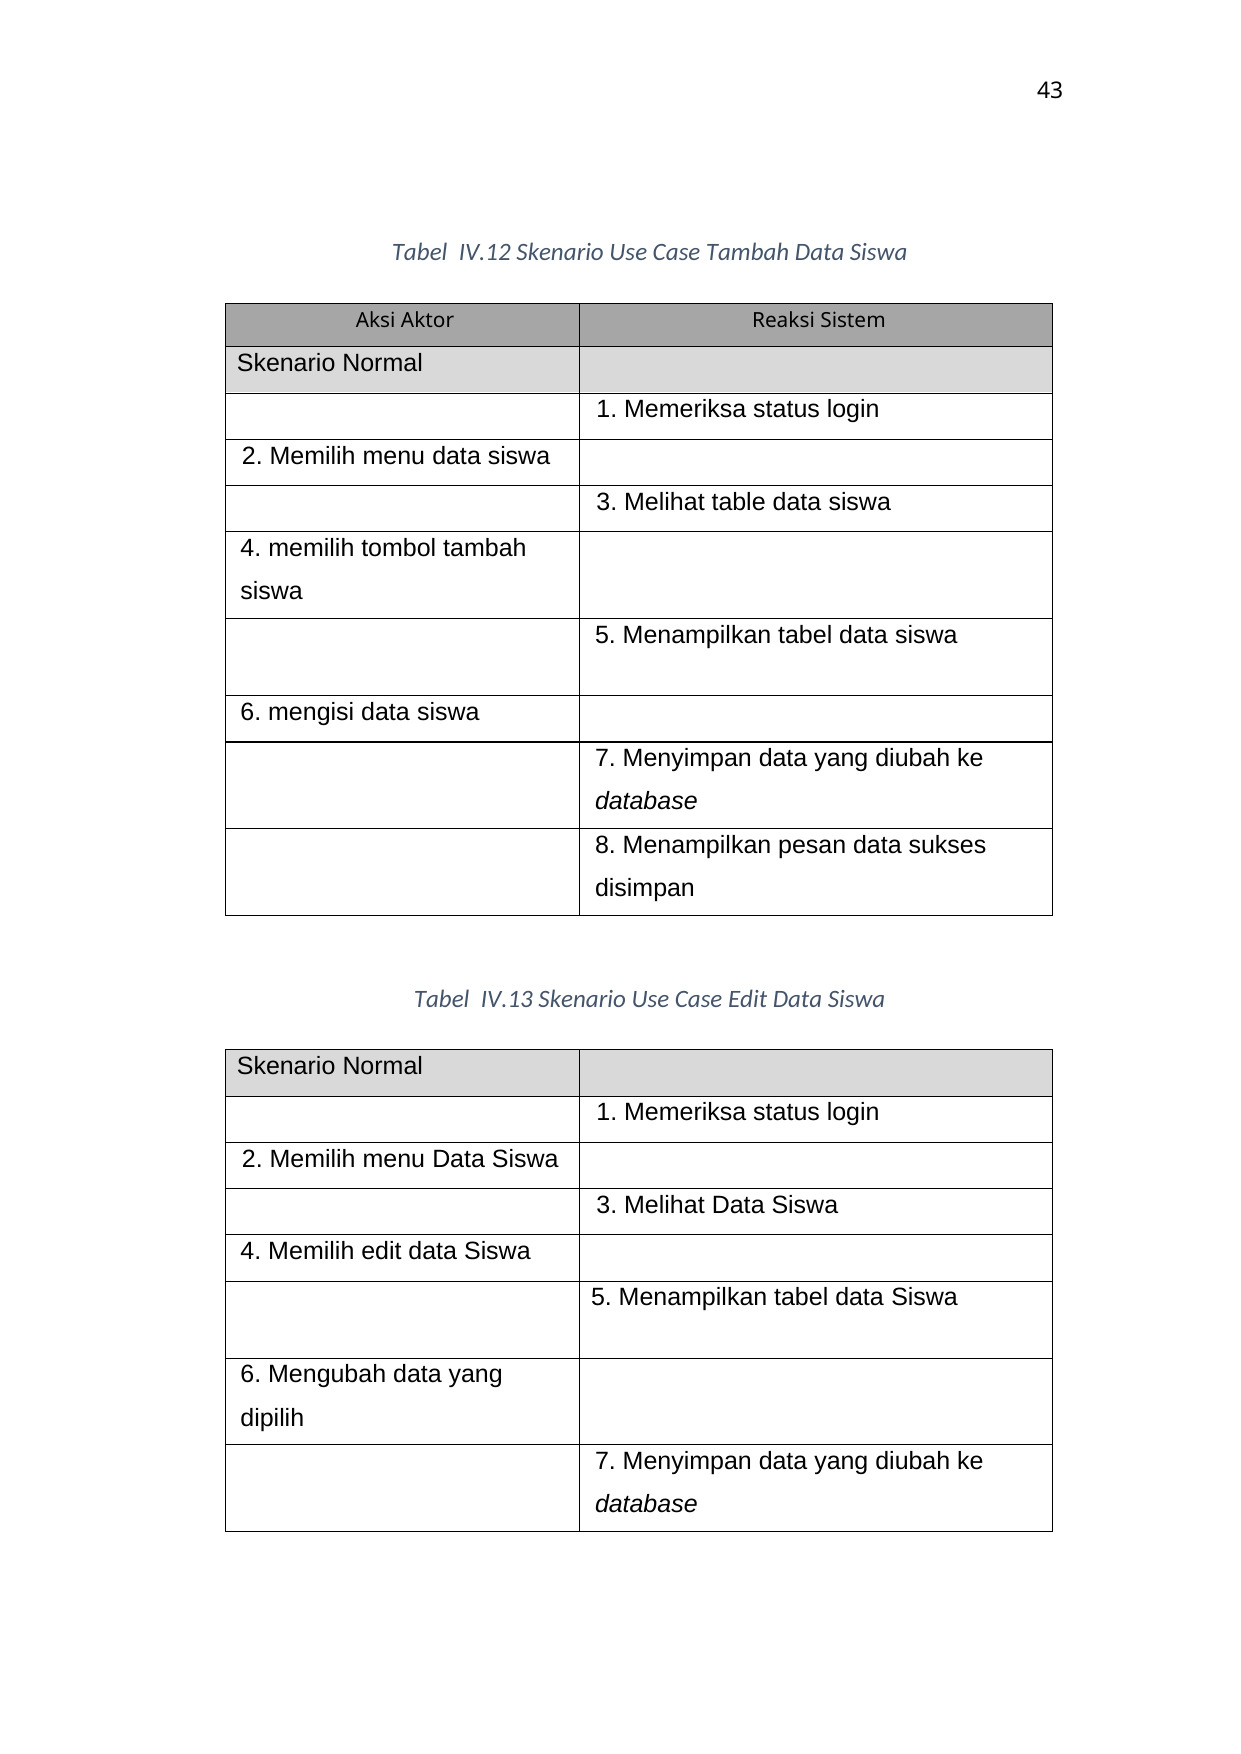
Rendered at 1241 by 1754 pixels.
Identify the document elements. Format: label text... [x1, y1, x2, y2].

table_cell 1. Memeriksa status login [580, 394, 1052, 439]
table_cell [580, 696, 1052, 741]
table_cell [226, 486, 579, 531]
table_cell 3. Melihat table data siswa [580, 486, 1052, 531]
table_cell [580, 1143, 1052, 1188]
table_cell [226, 743, 579, 828]
table_cell [226, 394, 579, 439]
table_cell [580, 1235, 1052, 1281]
table_cell 1. Memeriksa status login [580, 1097, 1052, 1142]
table_cell 2. Memilih menu Data Siswa [226, 1143, 579, 1188]
table_cell [580, 347, 1052, 392]
text Tabel IV.12 Skenario Use Case Tambah Data Siswa [236, 236, 1063, 267]
table_cell [580, 440, 1052, 485]
text Tabel IV.13 Skenario Use Case Edit Data Siswa [236, 983, 1063, 1013]
table_cell [226, 829, 579, 915]
table_cell [226, 1445, 579, 1531]
table_cell Skenario Normal [226, 347, 579, 392]
table_cell 6. mengisi data siswa [226, 696, 579, 741]
table_header Reaksi Sistem [580, 304, 1052, 346]
table_cell [226, 1282, 579, 1357]
table_cell 7. Menyimpan data yang diubah ke database [580, 743, 1052, 828]
table_cell 5. Menampilkan tabel data siswa [580, 619, 1052, 695]
table_header Skenario Normal [226, 1050, 579, 1096]
table_cell 5. Menampilkan tabel data Siswa [580, 1282, 1052, 1357]
table_cell 7. Menyimpan data yang diubah ke database [580, 1445, 1052, 1531]
table_cell 4. memilih tombol tambah siswa [226, 532, 579, 618]
table_cell [226, 1189, 579, 1234]
table_cell 3. Melihat Data Siswa [580, 1189, 1052, 1234]
table_cell [226, 1097, 579, 1142]
table_cell 6. Mengubah data yang dipilih [226, 1359, 579, 1444]
table_cell 2. Memilih menu data siswa [226, 440, 579, 485]
table_cell 8. Menampilkan pesan data sukses disimpan [580, 829, 1052, 915]
table_cell [580, 1359, 1052, 1444]
table_cell 4. Memilih edit data Siswa [226, 1235, 579, 1281]
table_header Aksi Aktor [226, 304, 579, 346]
table_cell [226, 619, 579, 695]
table_header [580, 1050, 1052, 1096]
table_cell [580, 532, 1052, 618]
